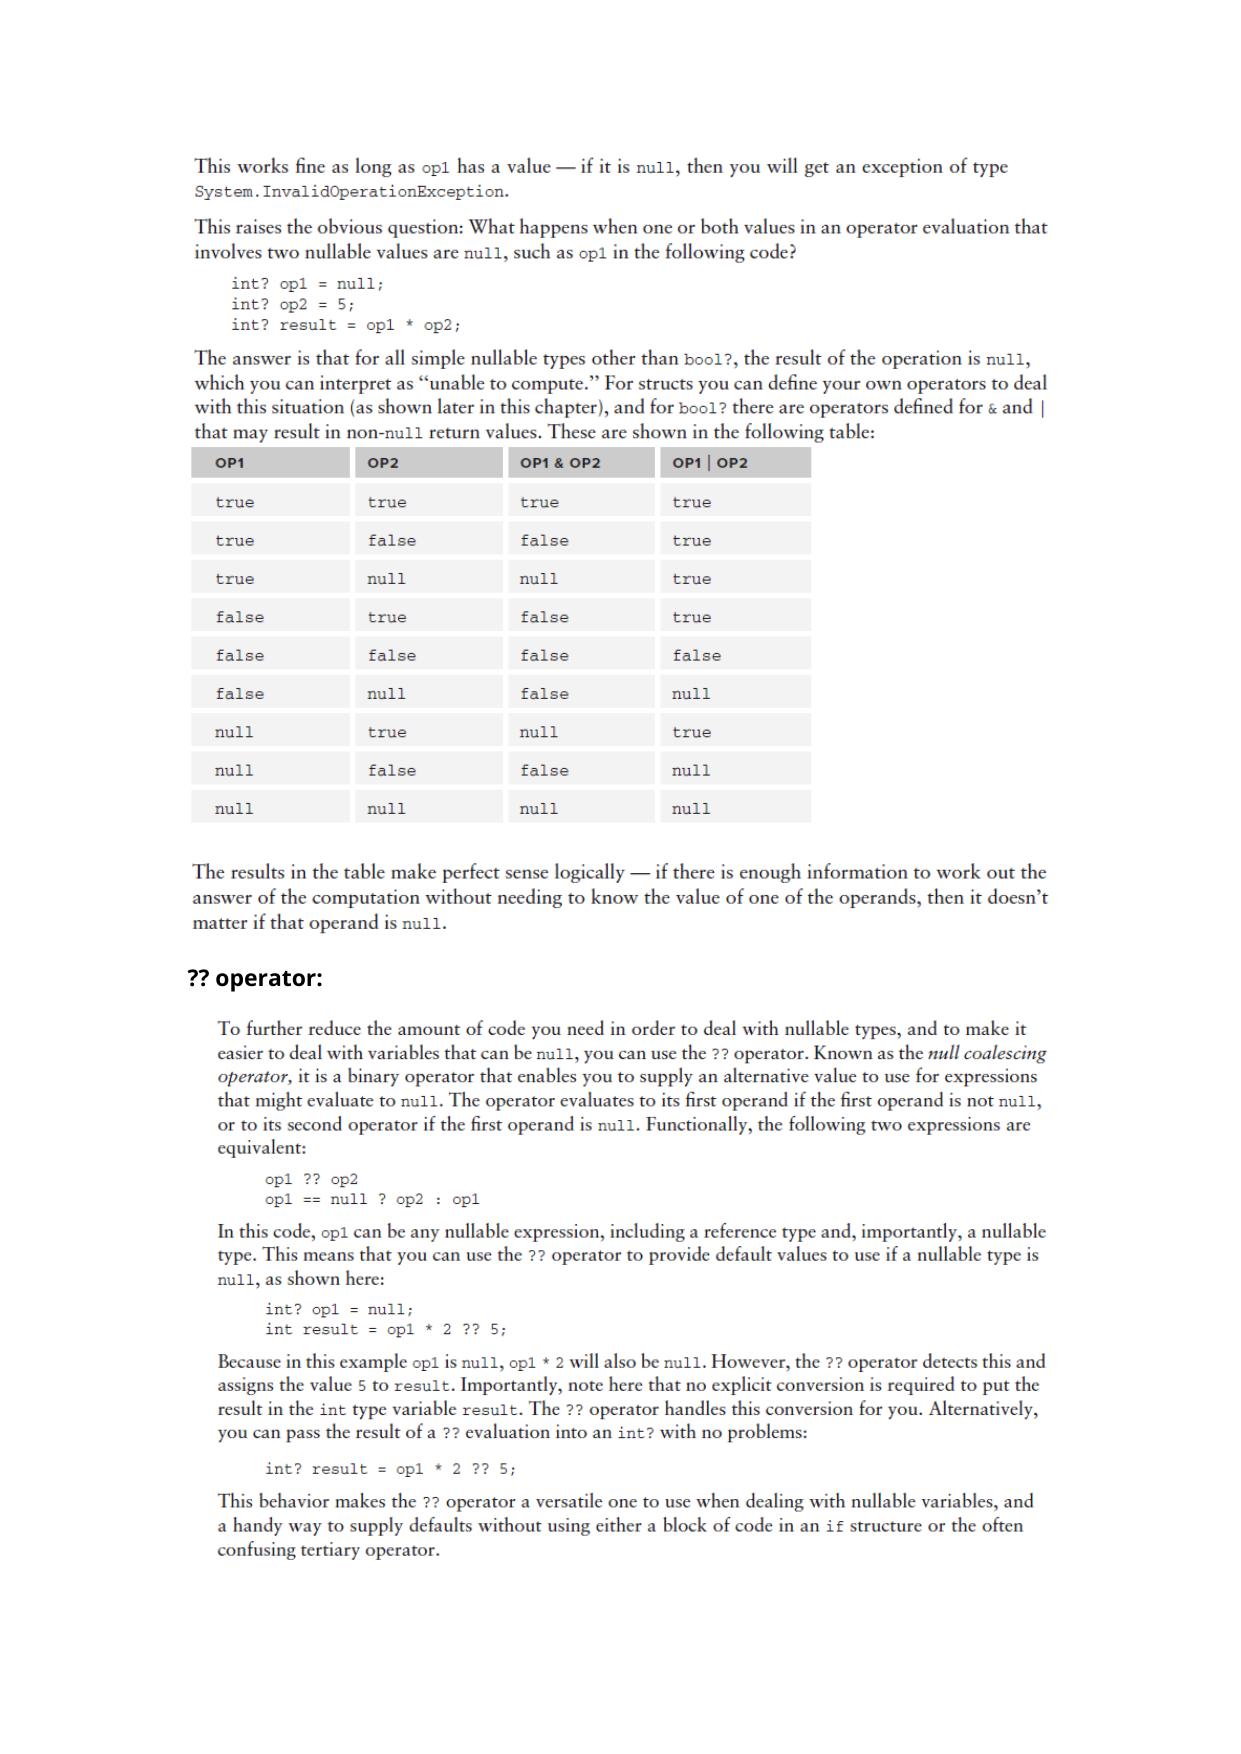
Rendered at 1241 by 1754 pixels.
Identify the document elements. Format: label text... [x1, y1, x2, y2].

picture [187, 1013, 1053, 1561]
text ?? operator: [187, 962, 1053, 993]
picture [187, 150, 1053, 941]
